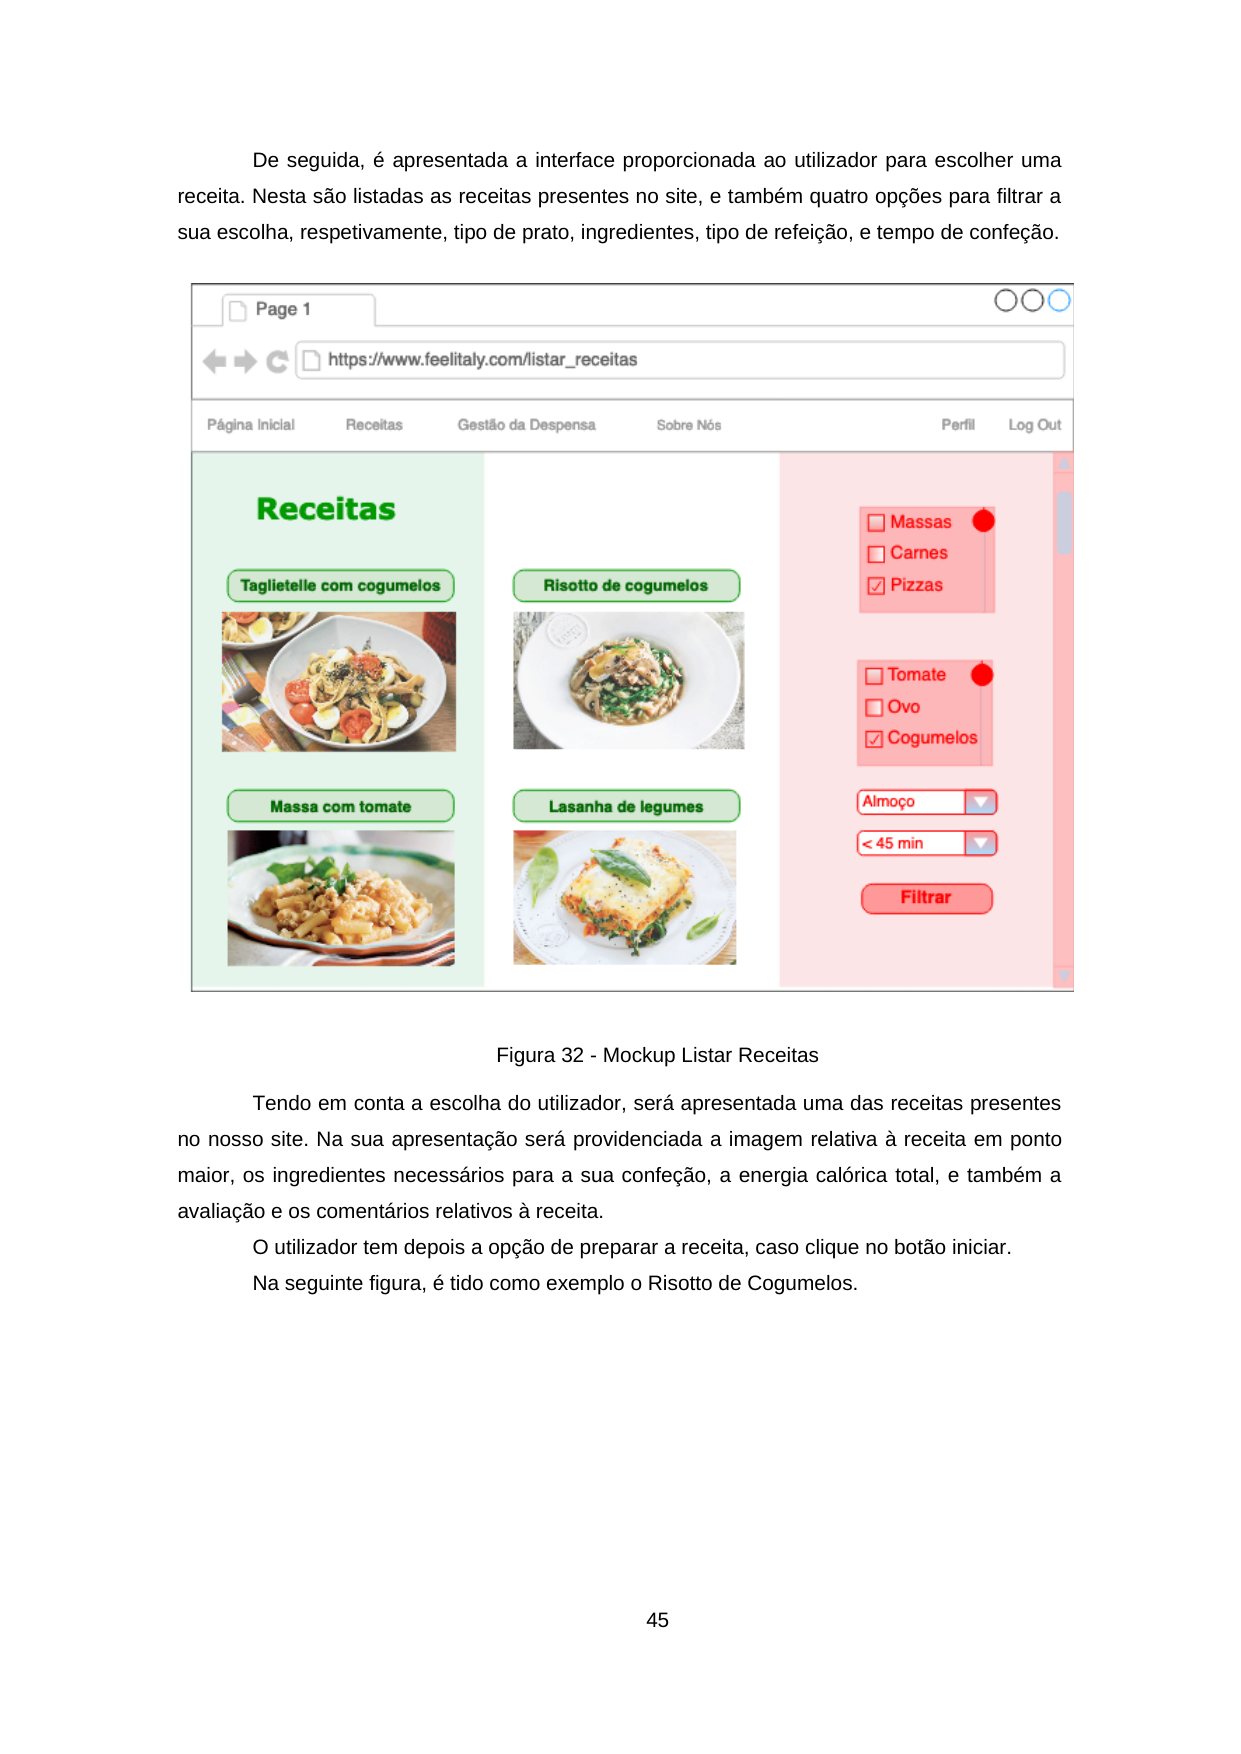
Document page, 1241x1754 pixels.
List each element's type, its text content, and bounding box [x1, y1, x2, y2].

picture [190, 283, 1074, 992]
text De seguida, é apresentada a interface proporcionada ao utilizador para escolher uma receita. Nesta são listadas as receitas presentes no site, e também quatro opções para filtrar a sua escolha, respetivamente, tipo de prato, ingredientes, tipo de refeição, e tempo de confeção. [177, 148, 1063, 243]
text O utilizador tem depois a opção de preparar a receita, caso clique no botão iniciar. [177, 1235, 1063, 1259]
text Na seguinte figura, é tido como exemplo o Risotto de Cogumelos. [177, 1271, 1063, 1294]
text Tendo em conta a escolha do utilizador, será apresentada uma das receitas presentes no nosso site. Na sua apresentação será providenciada a imagem relativa à receita em ponto maior, os ingredientes necessários para a sua confeção, a energia calórica total, e também a avaliação e os comentários relativos à receita. [177, 1091, 1063, 1223]
